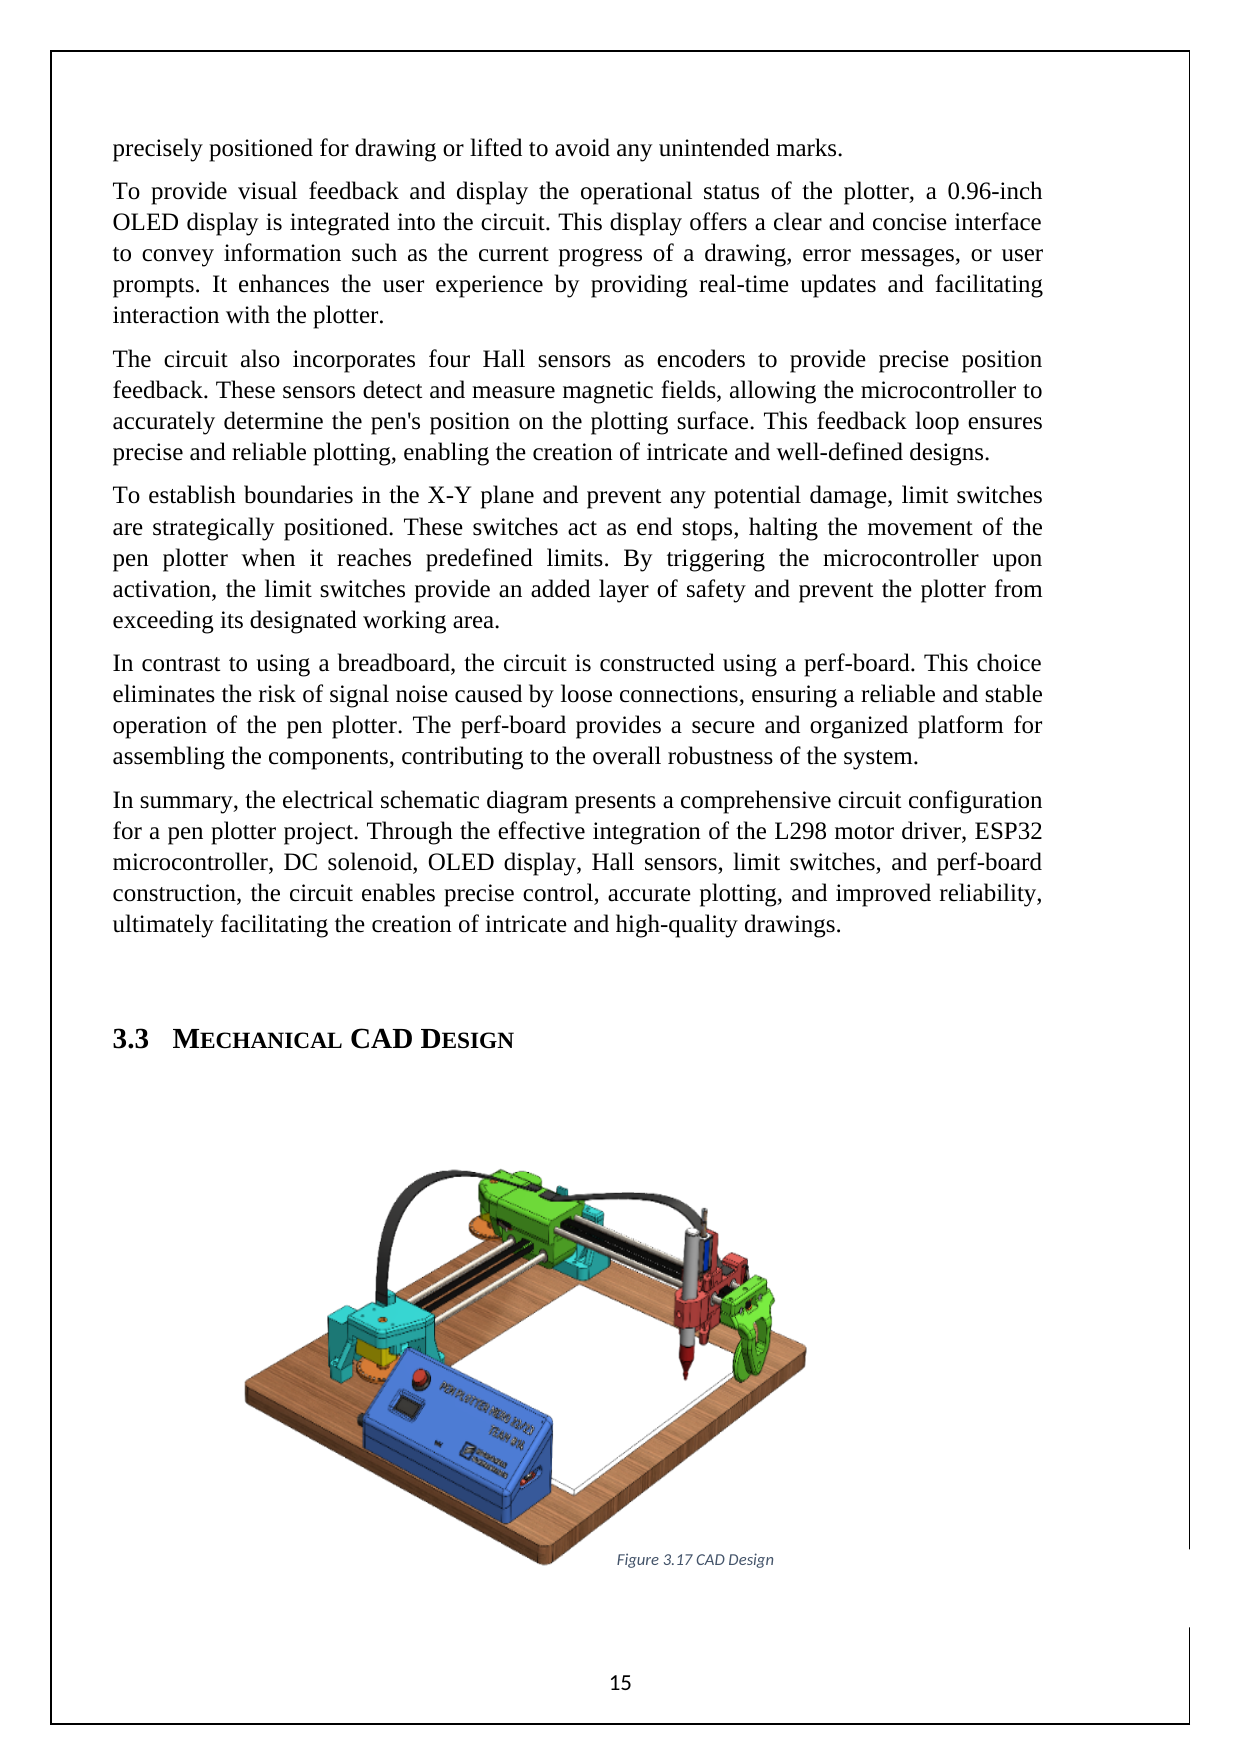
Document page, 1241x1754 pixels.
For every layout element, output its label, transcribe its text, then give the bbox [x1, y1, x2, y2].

text In contrast to using a breadboard, the circuit is constructed using a perf-board. This choice eliminates the risk of signal noise caused by loose connections, ensuring a reliable and stable operation of the pen plotter. The perf-board provides a secure and organized platform for assembling the components, contributing to the overall robustness of the system. [112, 648, 1044, 770]
text To provide visual feedback and display the operational status of the plotter, a 0.96-inch OLED display is integrated into the circuit. This display offers a clear and concise interface to convey information such as the current progress of a drawing, error messages, or user prompts. It enhances the user experience by providing real-time updates and facilitating interaction with the plotter. [112, 176, 1044, 329]
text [112, 133, 1044, 162]
picture [216, 1137, 841, 1588]
text In summary, the electrical schematic diagram presents a comprehensive circuit configuration for a pen plotter project. Through the effective integration of the L298 motor driver, ESP32 microcontroller, DC solenoid, OLED display, Hall sensors, limit switches, and perf-board construction, the circuit enables precise control, accurate plotting, and improved reliability, ultimately facilitating the creation of intricate and high-quality drawings. [112, 785, 1044, 938]
text The circuit also incorporates four Hall sensors as encoders to provide precise position feedback. These sensors detect and measure magnetic fields, allowing the microcontroller to accurately determine the pen's position on the plotting surface. This feedback loop ensures precise and reliable plotting, enabling the creation of intricate and well-defined designs. [112, 344, 1044, 466]
subtitle Mechanical CAD Design [112, 1021, 1128, 1054]
text To establish boundaries in the X-Y plane and prevent any potential damage, limit switches are strategically positioned. These switches act as end stops, halting the movement of the pen plotter when it reaches predefined limits. By triggering the microcontroller upon activation, the limit switches provide an added layer of safety and prevent the plotter from exceeding its designated working area. [112, 481, 1044, 633]
